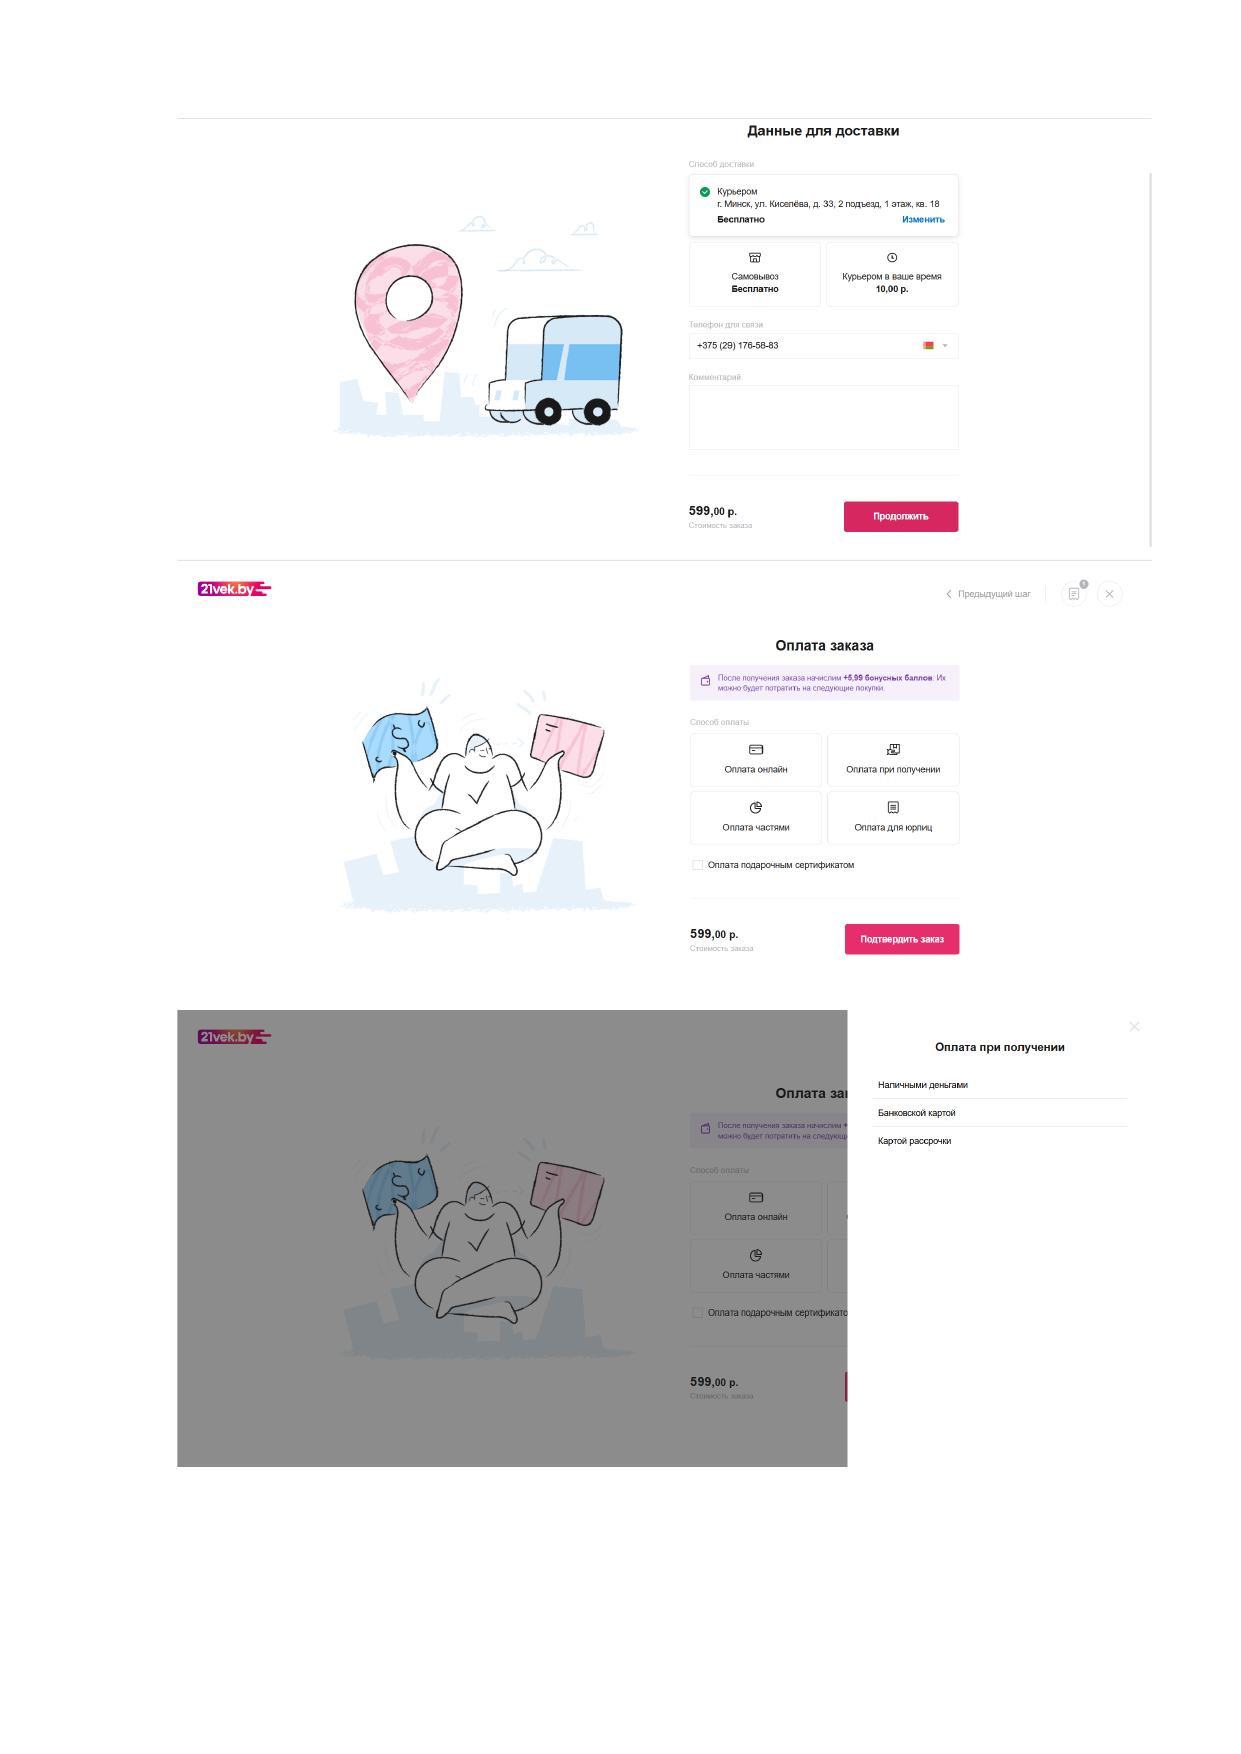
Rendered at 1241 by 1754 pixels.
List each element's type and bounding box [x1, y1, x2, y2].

picture [177, 118, 1152, 547]
picture [177, 1010, 1152, 1467]
picture [177, 558, 1152, 998]
